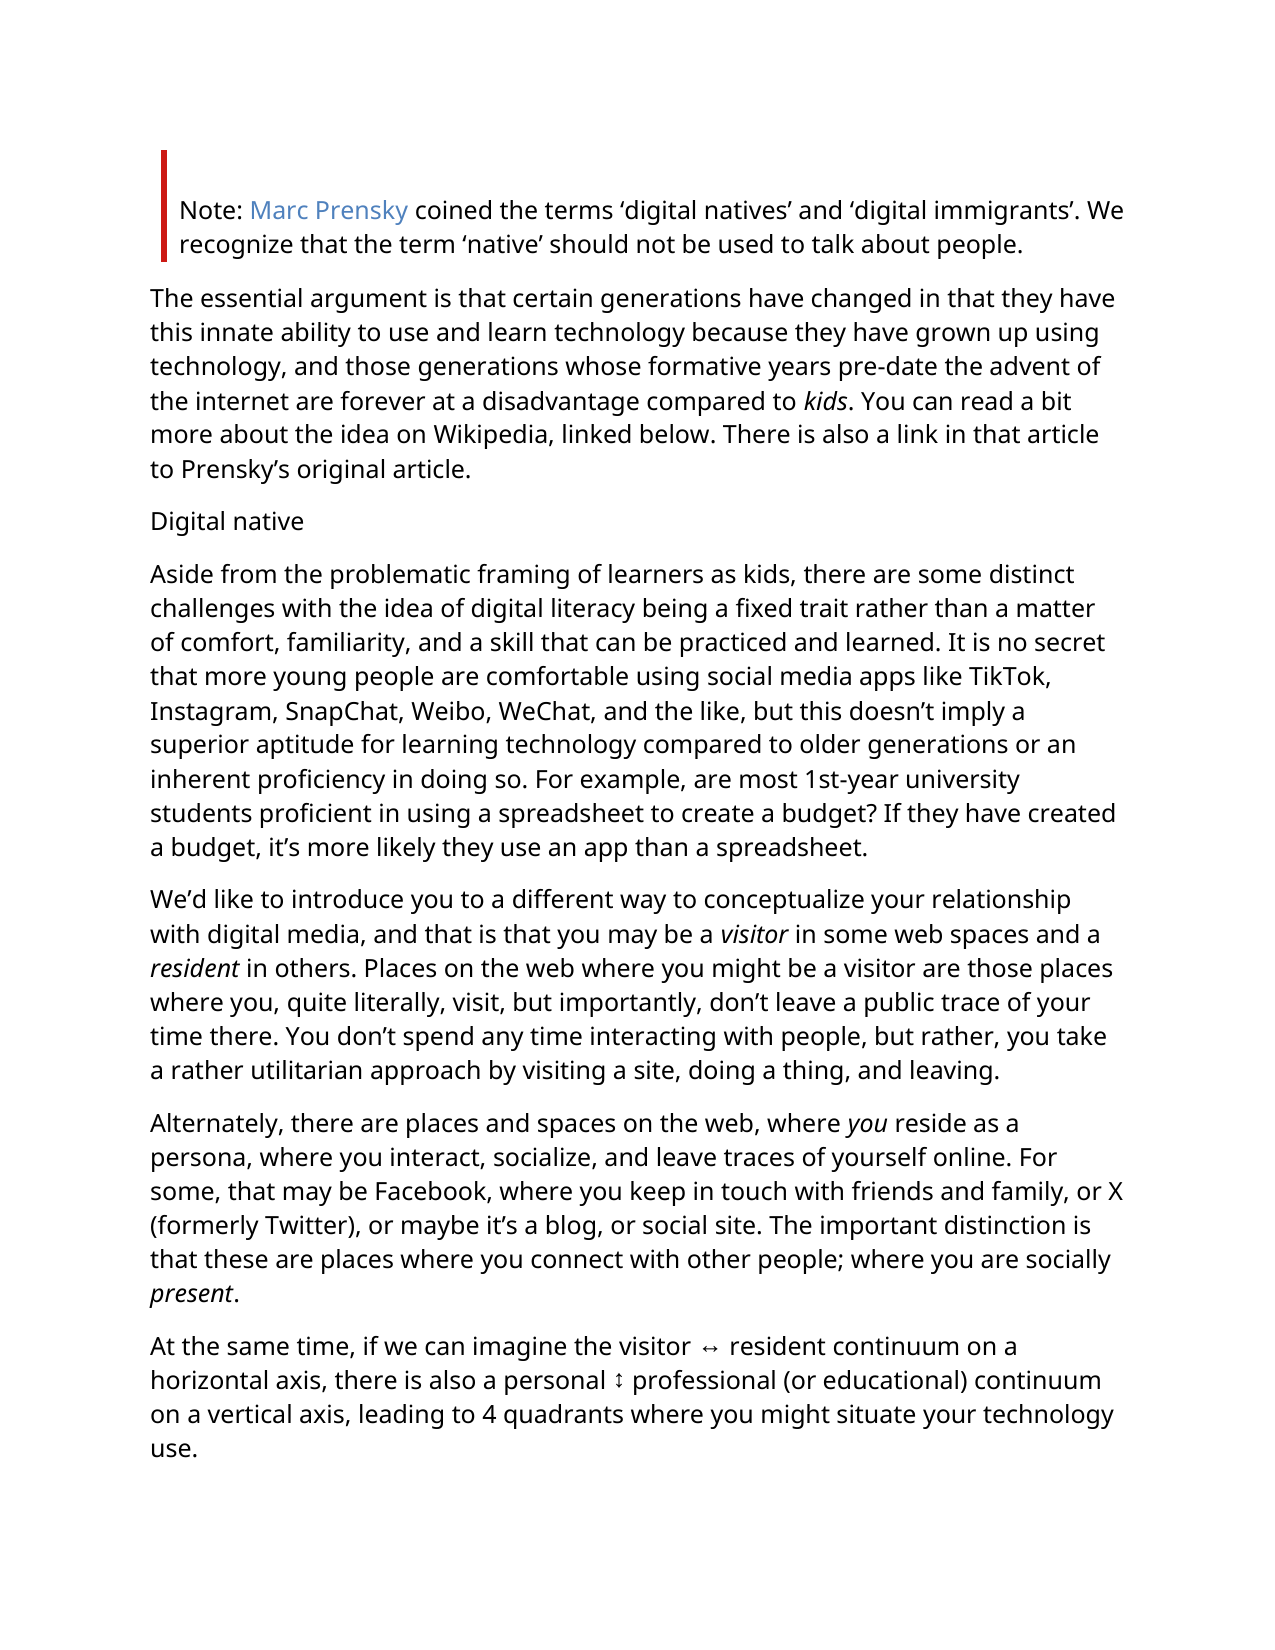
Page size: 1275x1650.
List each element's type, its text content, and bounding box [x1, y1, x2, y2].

text Aside from the problematic framing of learners as kids, there are some distinct challenges with the idea of digital literacy being a fixed trait rather than a matter of comfort, familiarity, and a skill that can be practiced and learned. It is no secret that more young people are comfortable using social media apps like TikTok, Instagram, SnapChat, Weibo, WeChat, and the like, but this doesn’t imply a superior aptitude for learning technology compared to older generations or an inherent proficiency in doing so. For example, are most 1st-year university students proficient in using a spreadsheet to create a budget? If they have created a budget, it’s more likely they use an app than a spreadsheet. [150, 557, 1125, 863]
text We’d like to introduce you to a different way to conceptualize your relationship with digital media, and that is that you may be a visitor in some web spaces and a resident in others. Places on the web where you might be a visitor are those places where you, quite literally, visit, but importantly, don’t leave a public trace of your time there. You don’t spend any time interacting with people, but rather, you take a rather utilitarian approach by visiting a site, doing a thing, and leaving. [150, 882, 1125, 1087]
text The essential argument is that certain generations have changed in that they have this innate ability to use and learn technology because they have grown up using technology, and those generations whose formative years pre-date the advent of the internet are forever at a disadvantage compared to kids. You can read a bit more about the idea on Wikipedia, linked below. There is also a link in that article to Prensky’s original article. [150, 281, 1125, 485]
text Alternately, there are places and spaces on the web, where you reside as a persona, where you interact, socialize, and leave traces of yourself online. For some, that may be Facebook, where you keep in touch with friends and family, or X (formerly Twitter), or maybe it’s a blog, or social site. The important distinction is that these are places where you connect with other people; where you are socially present. [150, 1105, 1125, 1310]
table_header Note: Marc Prensky coined the terms ‘digital natives’ and ‘digital immigrants’. We recognize that the term ‘native’ should not be used to talk about people. [167, 150, 1139, 262]
text Digital native [150, 504, 1125, 538]
text At the same time, if we can imagine the visitor resident continuum on a horizontal axis, there is also a personal professional (or educational) continuum on a vertical axis, leading to 4 quadrants where you might situate your technology use. [150, 1328, 1125, 1465]
